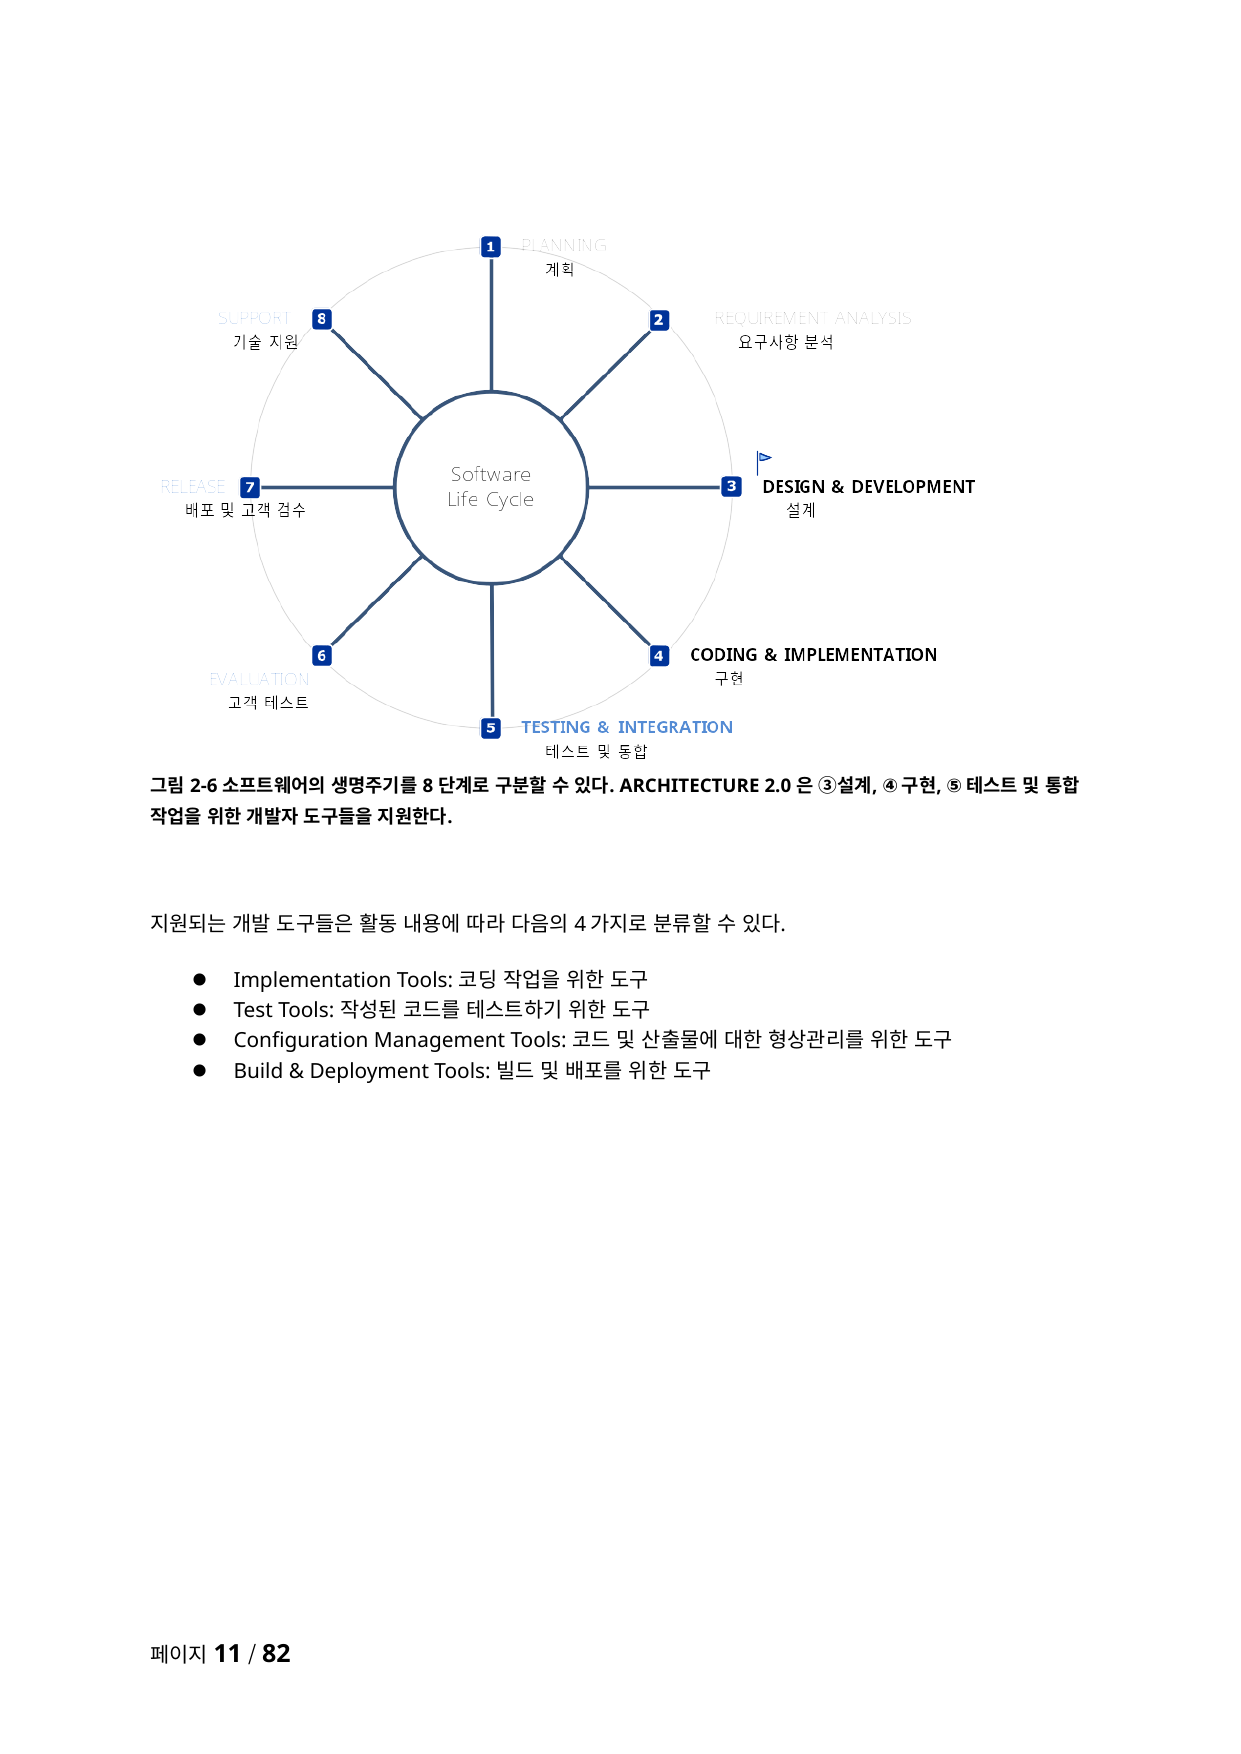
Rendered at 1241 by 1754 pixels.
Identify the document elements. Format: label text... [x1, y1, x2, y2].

list Implementation Tools: 코딩 작업을 위한 도구 [192, 963, 1090, 993]
list Test Tools: 작성된 코드를 테스트하기 위한 도구 [192, 993, 1090, 1023]
text 지원되는 개발 도구들은 활동 내용에 따라 다음의 4가지로 분류할 수 있다. [150, 907, 1090, 938]
list Build & Deployment Tools: 빌드 및 배포를 위한 도구 [192, 1054, 1090, 1084]
list Configuration Management Tools: 코드 및 산출물에 대한 형상관리를 위한 도구 [192, 1023, 1090, 1054]
